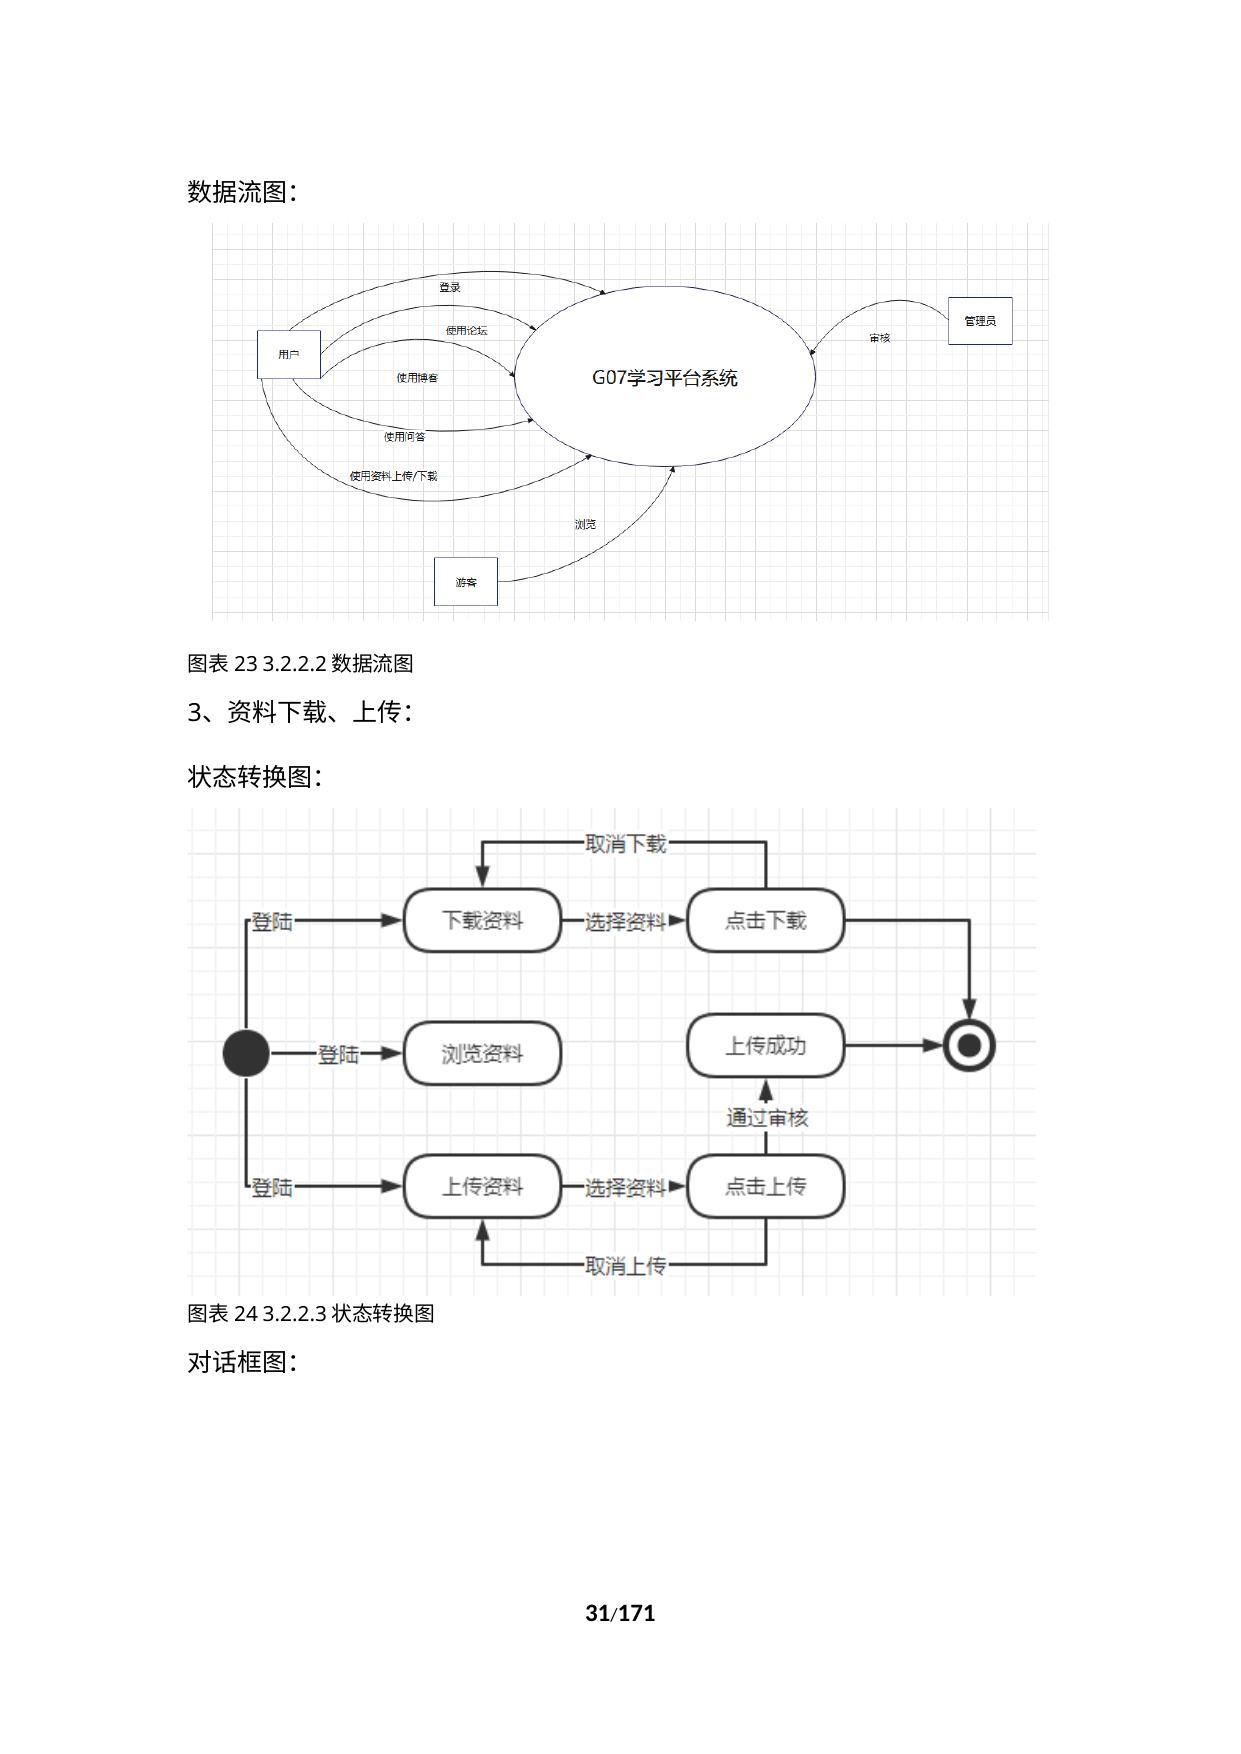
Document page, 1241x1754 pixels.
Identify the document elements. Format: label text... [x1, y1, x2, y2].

text 3、资料下载、上传： [187, 678, 1053, 743]
picture [187, 223, 1052, 621]
picture [187, 808, 1037, 1296]
text 对话框图： [187, 1328, 1053, 1393]
text 图表 23 3.2.2.2数据流图 [187, 646, 1053, 678]
text 图表 24 3.2.2.3状态转换图 [187, 1296, 1053, 1328]
text 数据流图： [187, 158, 1053, 223]
